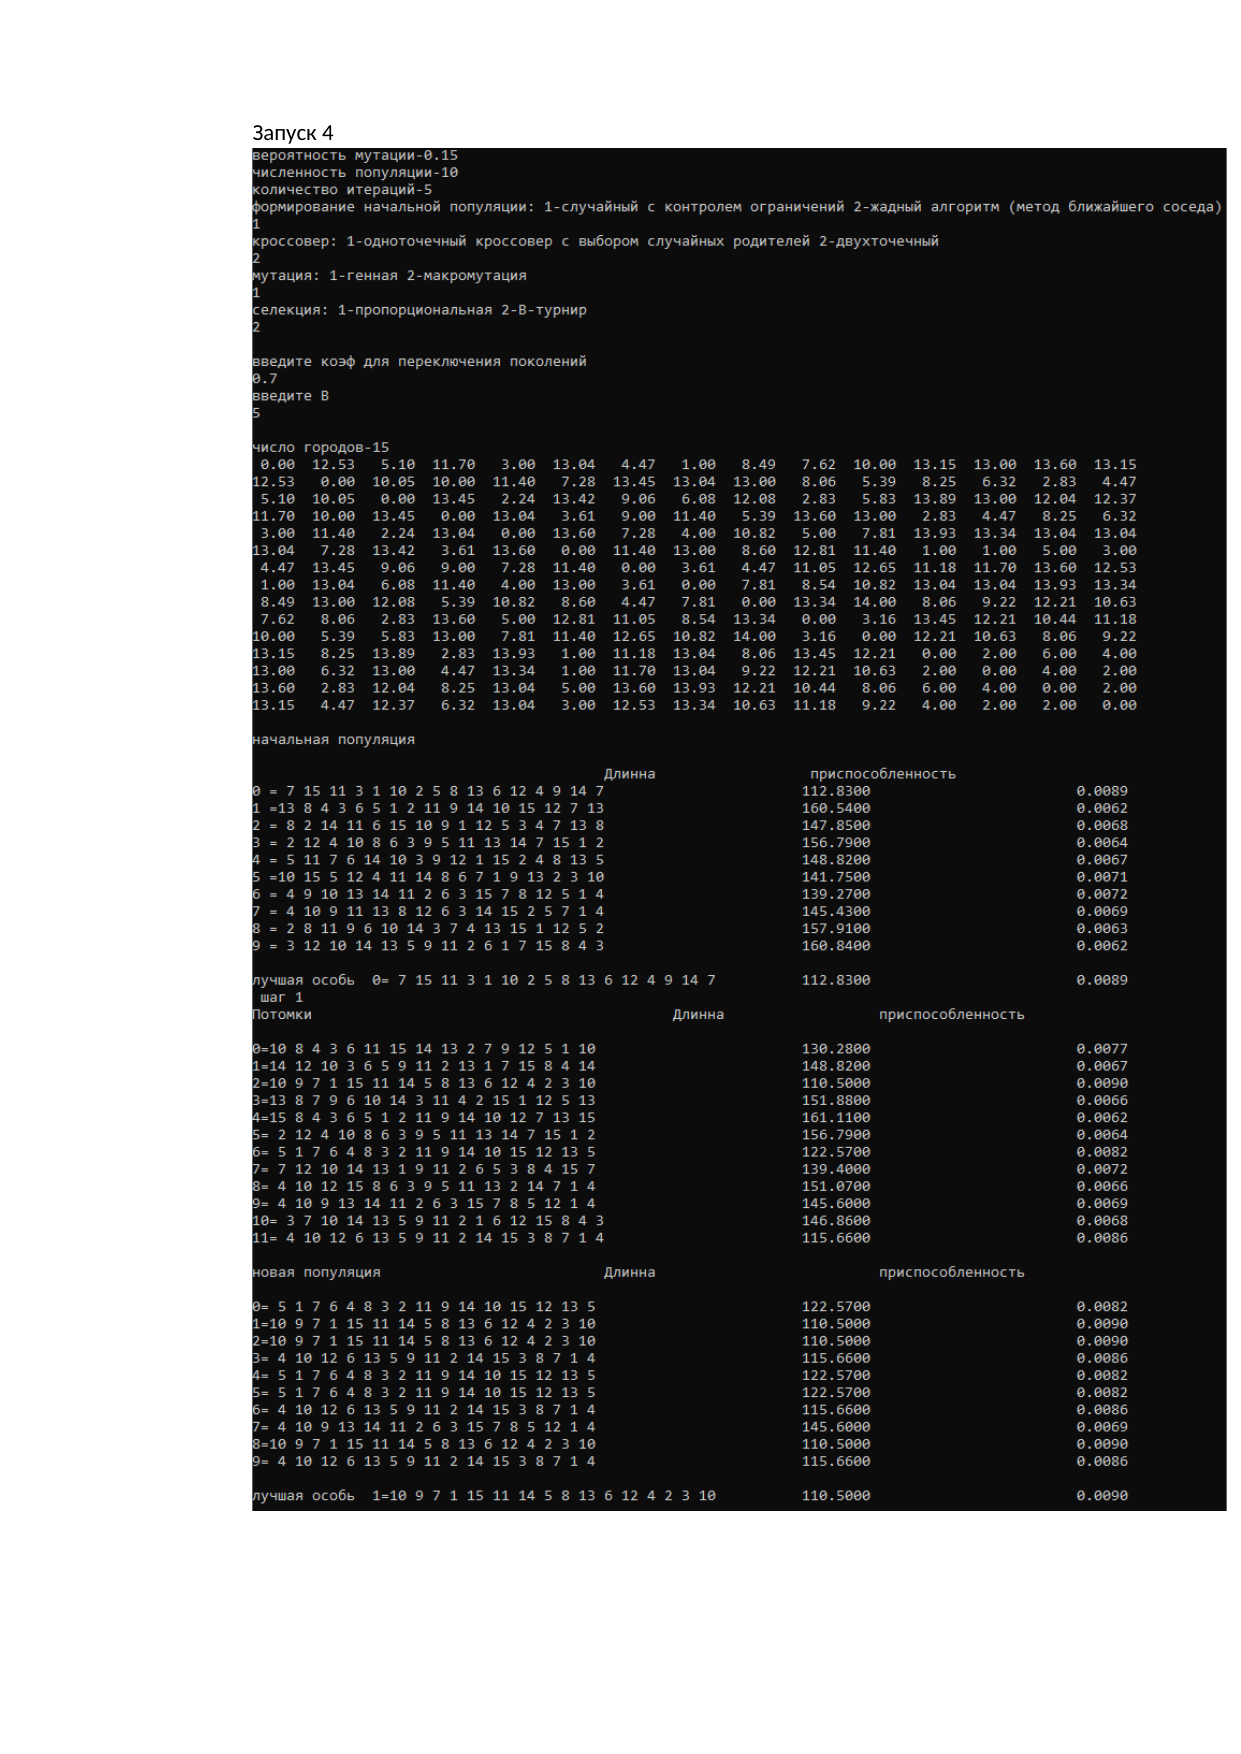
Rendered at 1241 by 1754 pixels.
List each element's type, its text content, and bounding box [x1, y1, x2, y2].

picture [252, 148, 1227, 1511]
list Запуск 4 [252, 118, 1152, 148]
